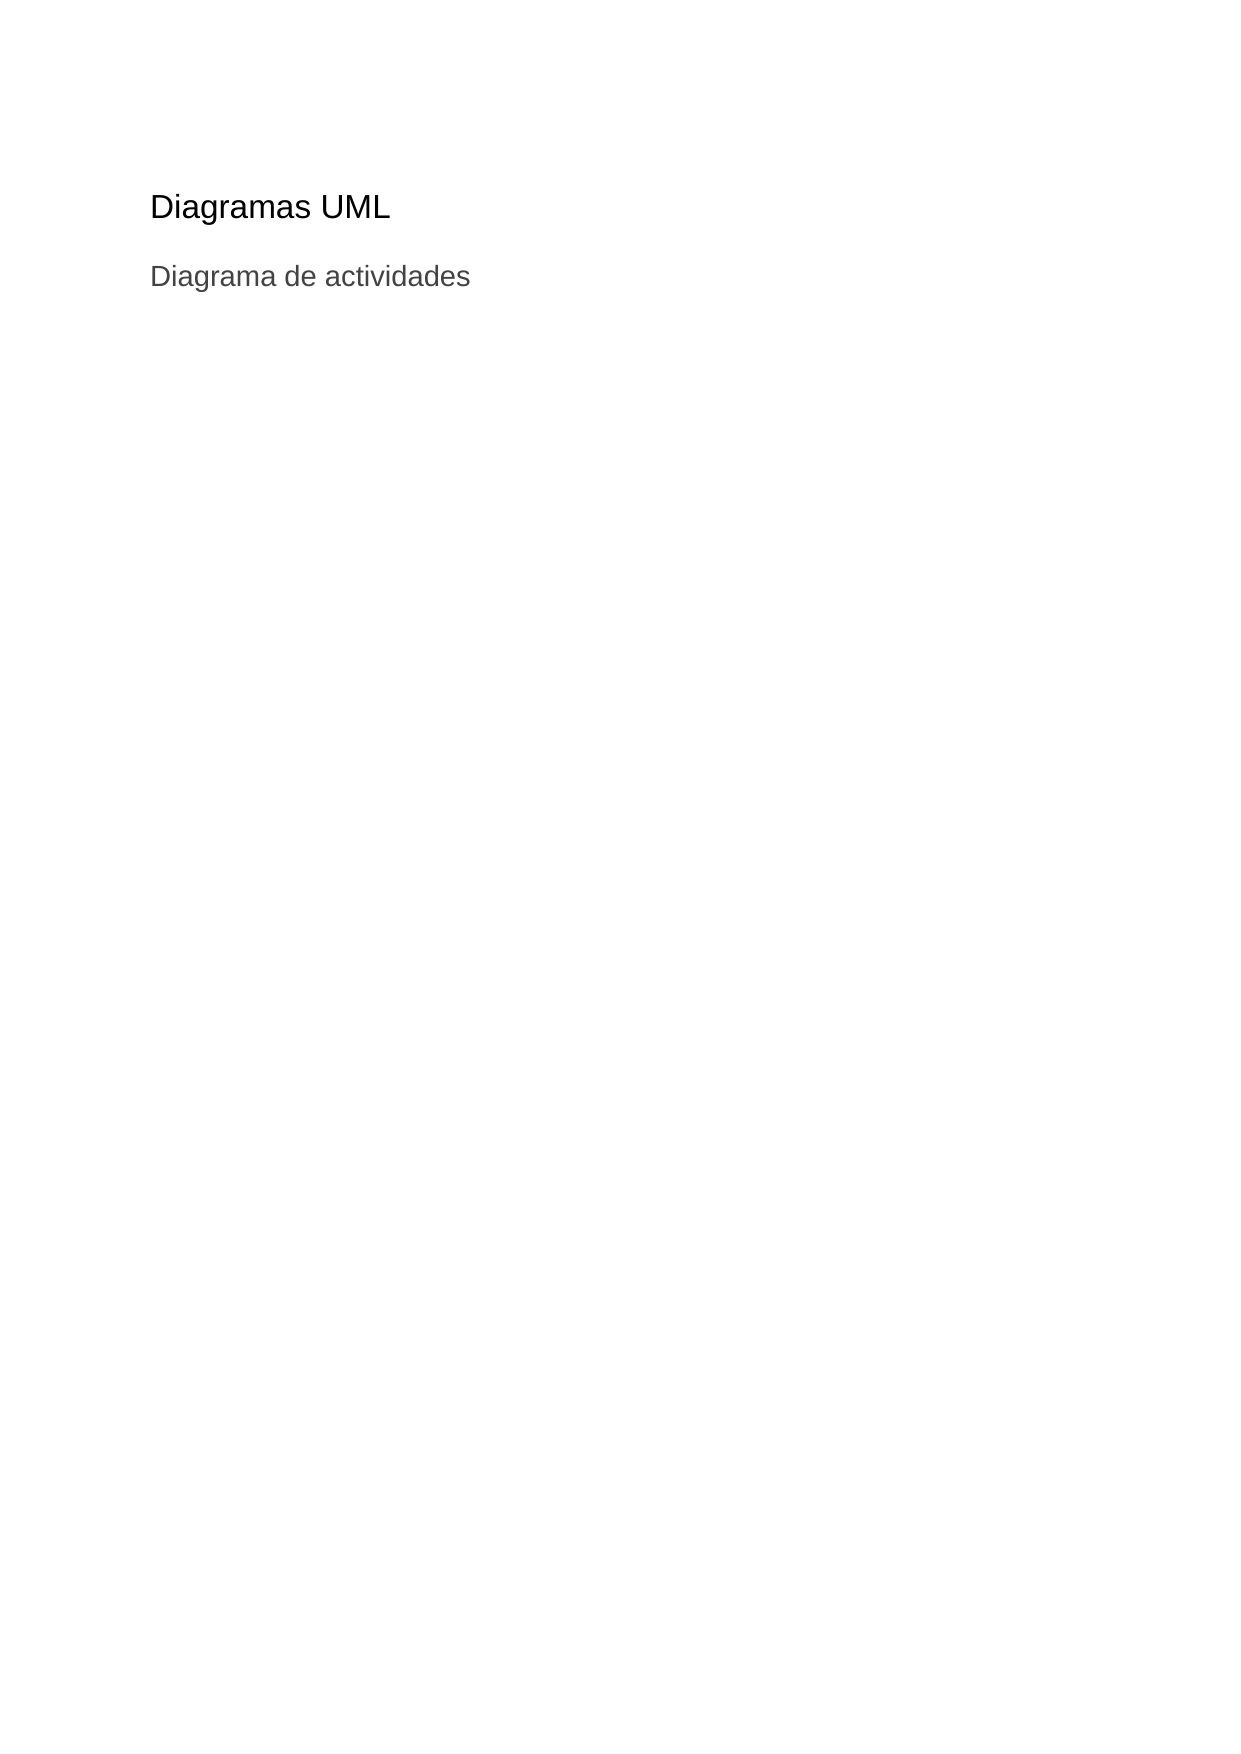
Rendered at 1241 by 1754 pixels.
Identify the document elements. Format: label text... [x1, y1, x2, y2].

subtitle Diagramas UML [150, 187, 1090, 226]
subtitle Diagrama de actividades [150, 259, 1090, 293]
